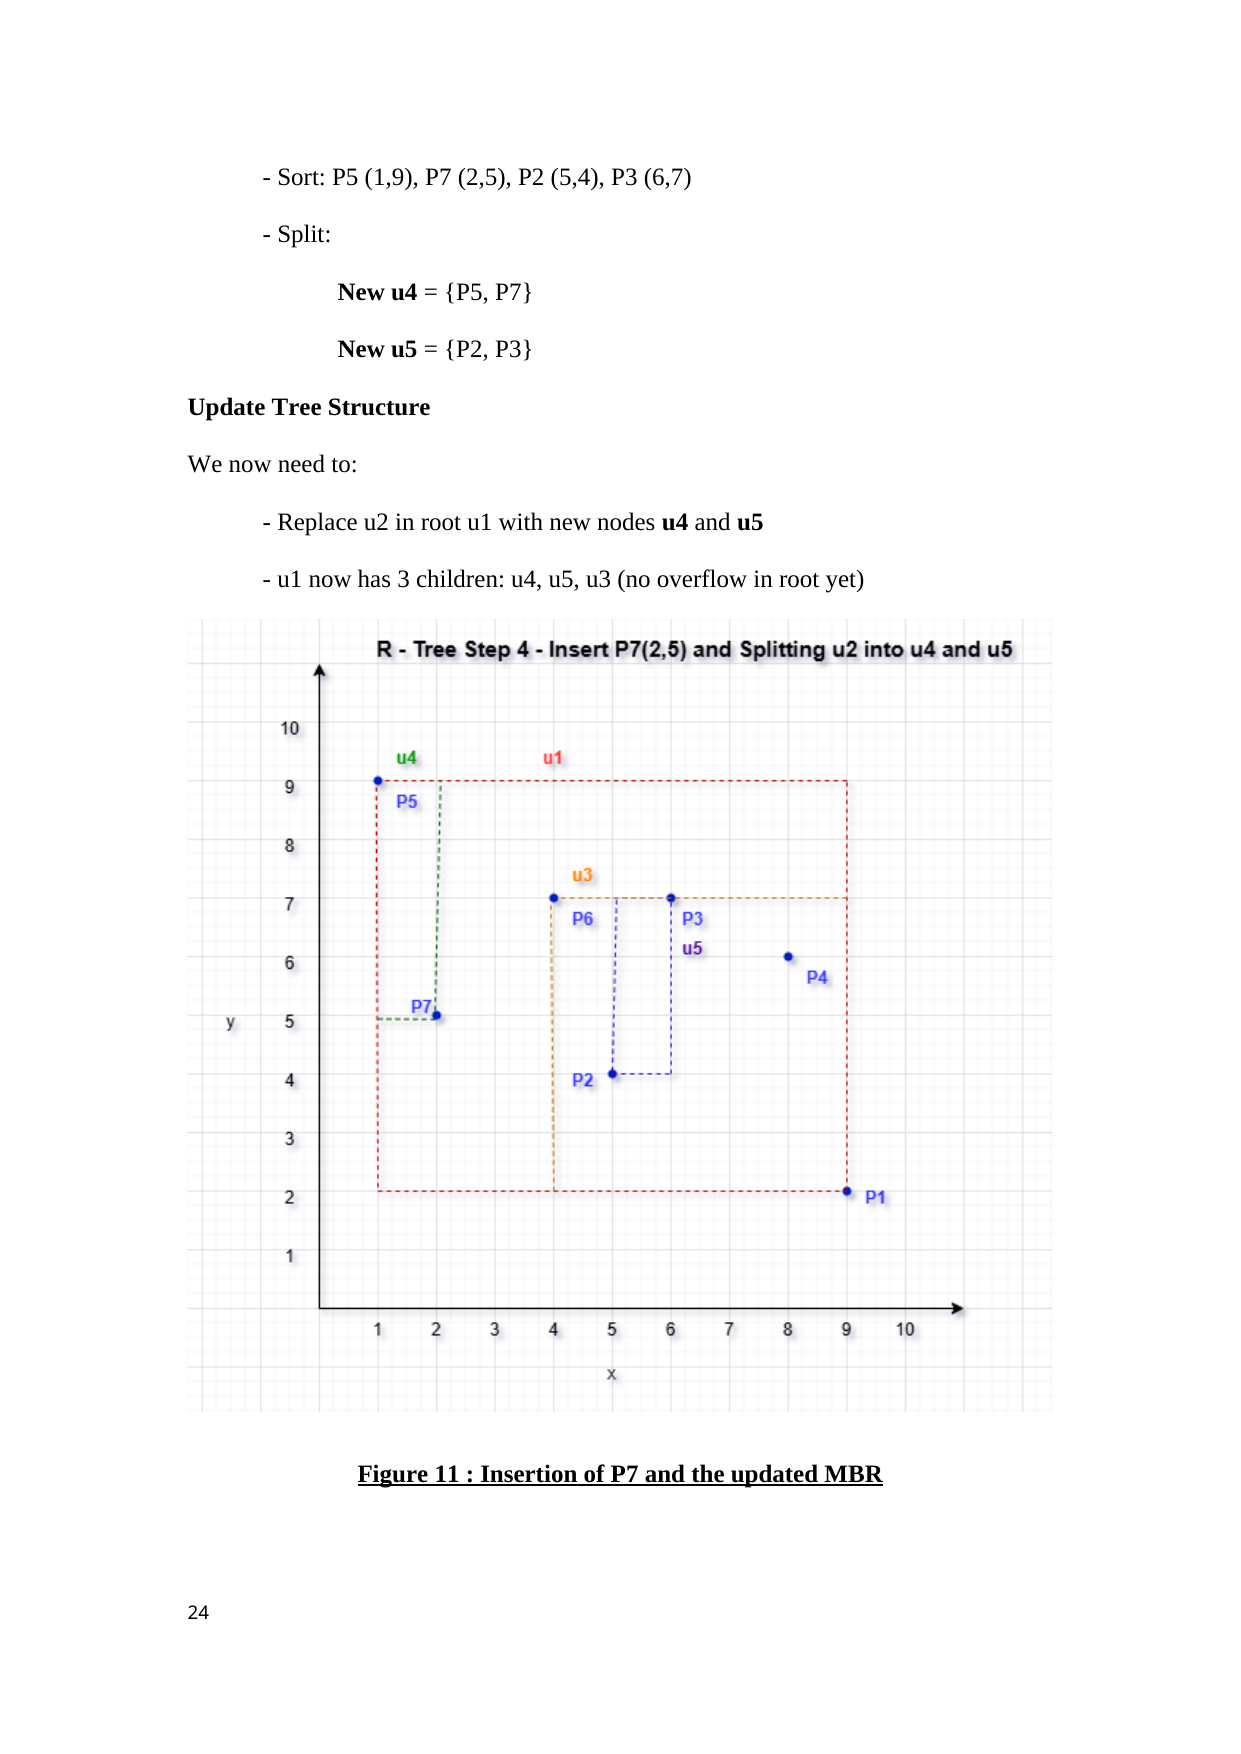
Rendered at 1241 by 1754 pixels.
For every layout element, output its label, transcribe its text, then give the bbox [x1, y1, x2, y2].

text New u5 = {P2, P3} [337, 332, 1053, 365]
text New u4 = {P5, P7} [337, 275, 1053, 307]
text Update Tree Structure [187, 390, 1053, 422]
text - u1 now has 3 children: u4, u5, u3 (no overflow in root yet) [262, 562, 1053, 595]
picture [187, 619, 1053, 1412]
text Figure 11 : Insertion of P7 and the updated MBR [187, 1457, 1053, 1490]
text - Replace u2 in root u1 with new nodes u4 and u5 [262, 505, 1053, 537]
text We now need to: [187, 447, 1053, 480]
text - Split: [262, 217, 1053, 250]
text - Sort: P5 (1,9), P7 (2,5), P2 (5,4), P3 (6,7) [262, 160, 1053, 192]
